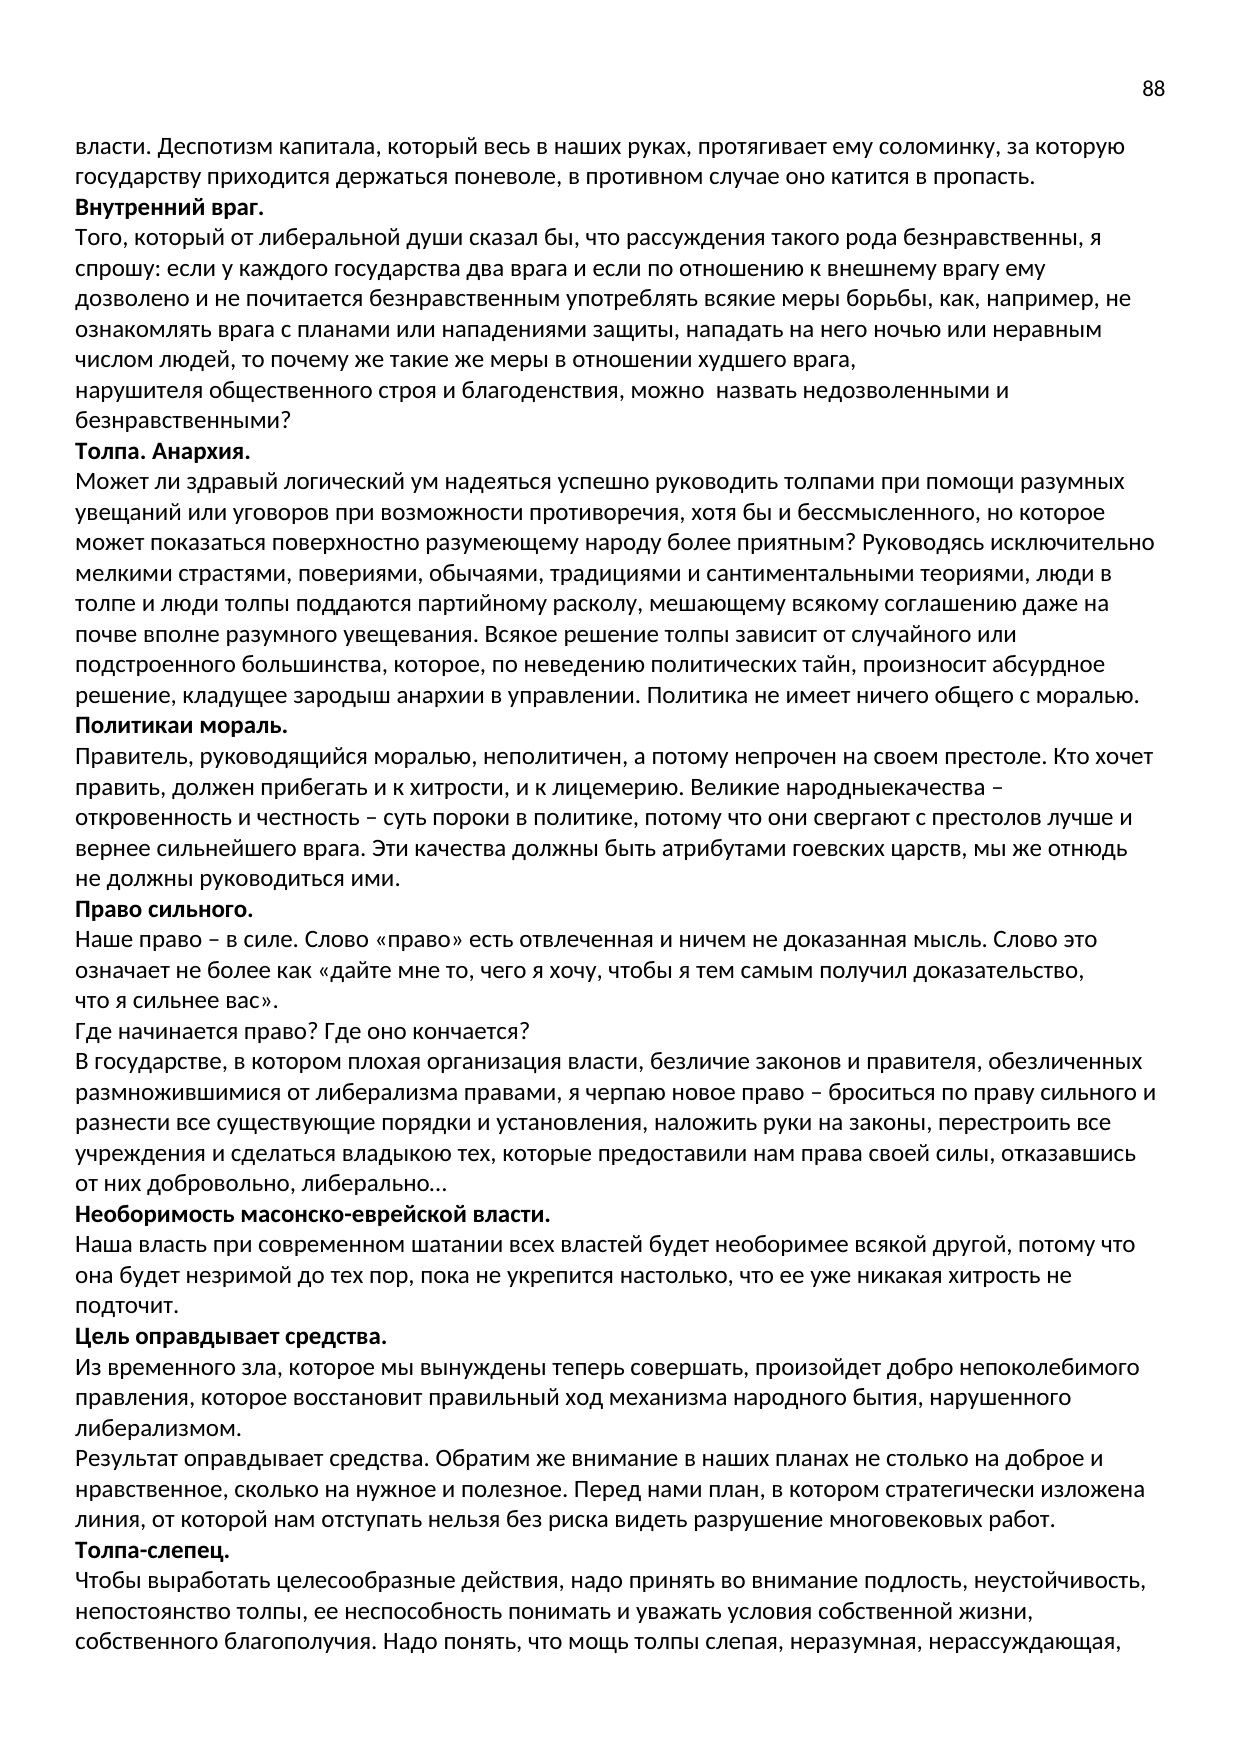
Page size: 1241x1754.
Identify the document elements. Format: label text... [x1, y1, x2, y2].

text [75, 130, 1165, 191]
text Цель оправдывает средства. [75, 1320, 1165, 1351]
text Где начинается право? Где оно кончается? [75, 1015, 1165, 1045]
text Толпа. Анархия. [75, 435, 1165, 466]
text Наша власть при современном шатании всех властей будет необоримее всякой другой, потому что она будет незримой до тех пор, пока не укрепится настолько, что ее уже никакая хитрость не подточит. [75, 1228, 1165, 1320]
text не должны руководиться ими. [75, 862, 1165, 893]
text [75, 1564, 1165, 1656]
text правления, которое восстановит правильный ход механизма народного бытия, нарушенного либерализмом. [75, 1381, 1165, 1442]
text нарушителя общественного строя и благоденствия, можно назвать недозволенными и безнравственными? [75, 374, 1165, 435]
text Политикаи мораль. [75, 710, 1165, 740]
text Может ли здравый логический ум надеяться успешно руководить толпами при помощи разумных увещаний или уговоров при возможности противоречия, хотя бы и бессмысленного, но которое может показаться поверхностно разумеющему народу более приятным? Руководясь исключительно [75, 466, 1165, 557]
text Внутренний враг. [75, 191, 1165, 221]
text Из временного зла, которое мы вынуждены теперь совершать, произойдет добро непоколебимого [75, 1351, 1165, 1381]
text ознакомлять врага с планами или нападениями защиты, нападать на него ночью или неравным числом людей, то почему же такие же меры в отношении худшего врага, [75, 313, 1165, 374]
text Необоримость масонско-еврейской власти. [75, 1198, 1165, 1228]
text Наше право – в силе. Слово «право» есть отвлеченная и ничем не доказанная мысль. Слово это означает не более как «дайте мне то, чего я хочу, чтобы я тем самым получил доказательство, [75, 923, 1165, 984]
text Результат оправдывает средства. Обратим же внимание в наших планах не столько на доброе и нравственное, сколько на нужное и полезное. Перед нами план, в котором стратегически изложена [75, 1442, 1165, 1503]
text что я сильнее вас». [75, 984, 1165, 1015]
text мелкими страстями, повериями, обычаями, традициями и сантиментальными теориями, люди в толпе и люди толпы поддаются партийному расколу, мешающему всякому соглашению даже на почве вполне разумного увещевания. Всякое решение толпы зависит от случайного или подстроенного большинства, которое, по неведению политических тайн, произносит абсурдное решение, кладущее зародыш анархии в управлении. Политика не имеет ничего общего с моралью. [75, 557, 1165, 710]
text Правитель, руководящийся моралью, неполитичен, а потому непрочен на своем престоле. Кто хочет править, должен прибегать и к хитрости, и к лицемерию. Великие народныекачества – откровенность и честность – суть пороки в политике, потому что они свергают с престолов лучше и вернее сильнейшего врага. Эти качества должны быть атрибутами гоевских царств, мы же отнюдь [75, 740, 1165, 862]
text Того, который от либеральной души сказал бы, что рассуждения такого рода безнравственны, я спрошу: если у каждого государства два врага и если по отношению к внешнему врагу ему дозволено и не почитается безнравственным употреблять всякие меры борьбы, как, например, не [75, 221, 1165, 313]
text В государстве, в котором плохая организация власти, безличие законов и правителя, обезличенных размножившимися от либерализма правами, я черпаю новое право – броситься по праву сильного и разнести все существующие порядки и установления, наложить руки на законы, перестроить все учреждения и сделаться владыкою тех, которые предоставили нам права своей силы, отказавшись от них добровольно, либерально… [75, 1045, 1165, 1198]
text Право сильного. [75, 893, 1165, 923]
text Толпа-слепец. [75, 1534, 1165, 1564]
text линия, от которой нам отступать нельзя без риска видеть разрушение многовековых работ. [75, 1503, 1165, 1534]
